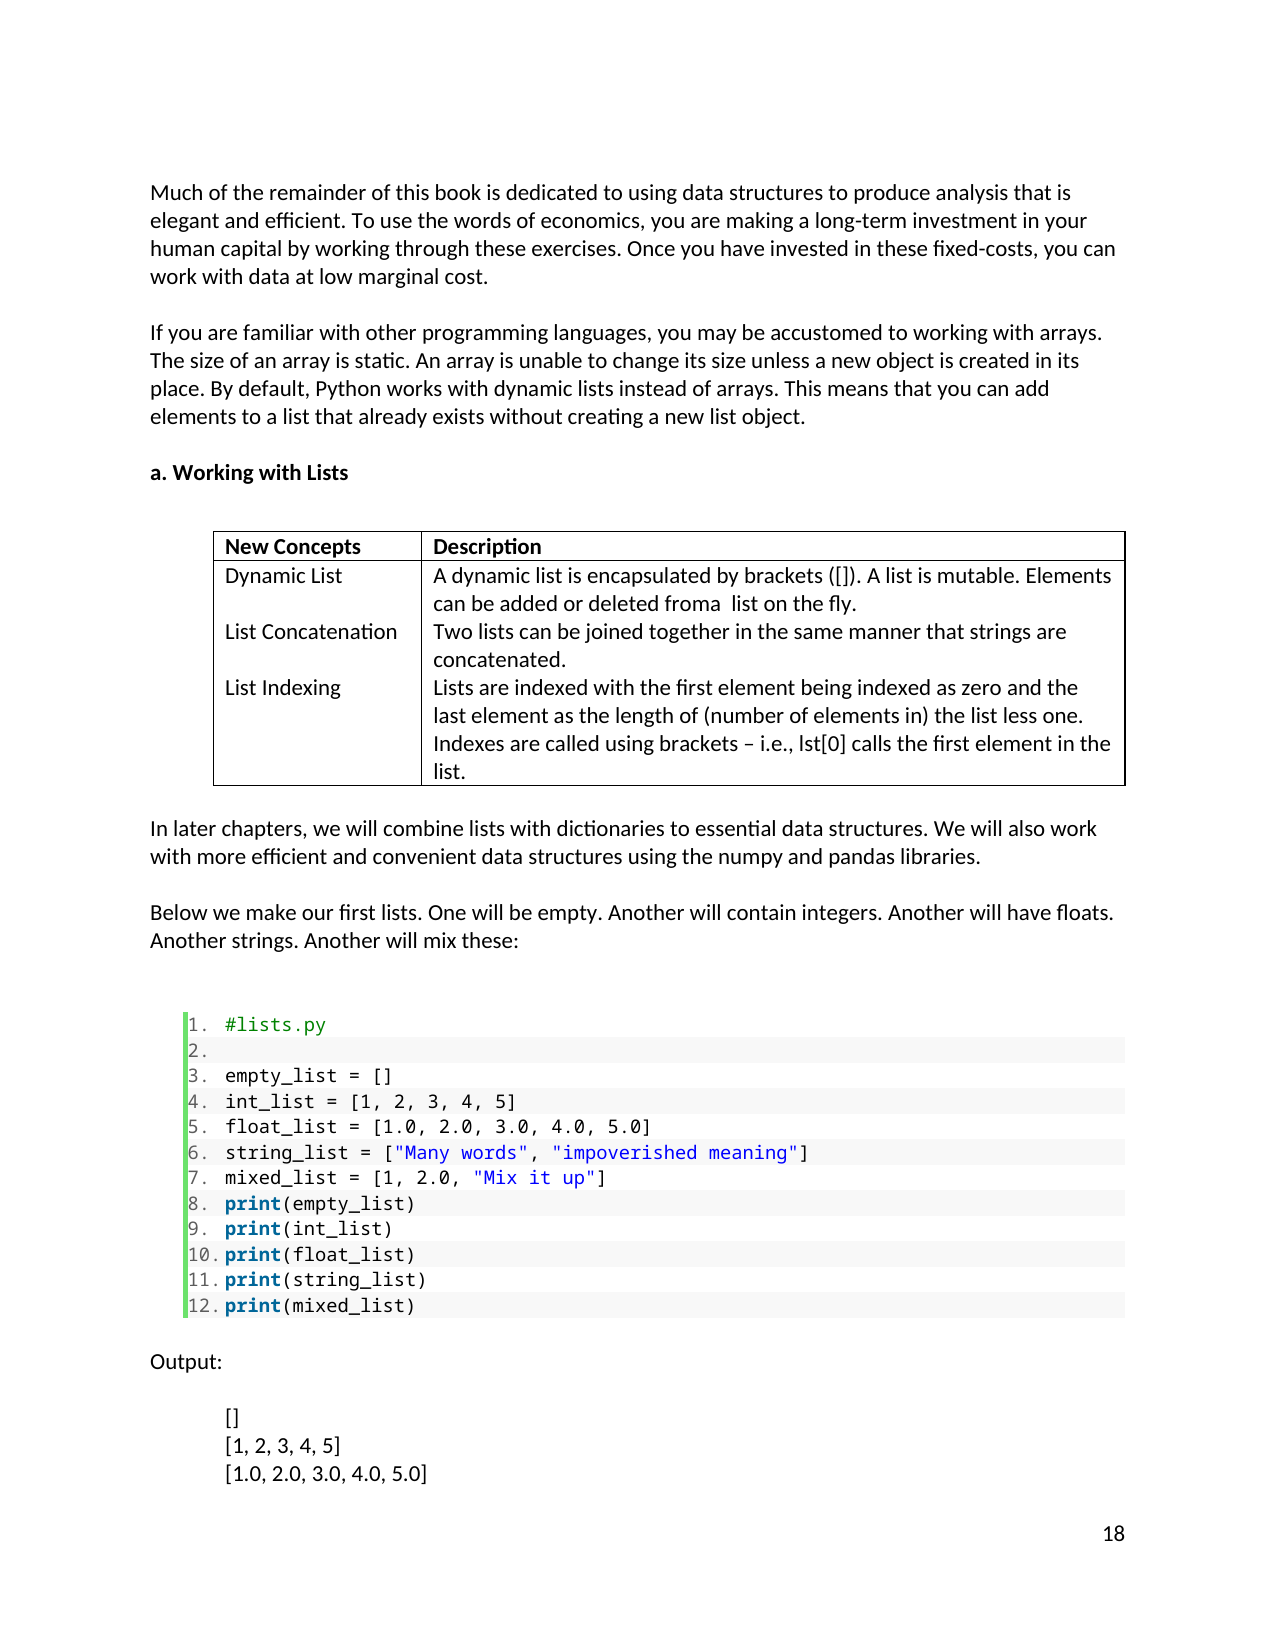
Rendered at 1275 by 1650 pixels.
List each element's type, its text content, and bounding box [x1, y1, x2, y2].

list print(mixed_list) [188, 1292, 1125, 1318]
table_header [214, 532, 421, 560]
text [1.0, 2.0, 3.0, 4.0, 5.0] [225, 1459, 1125, 1487]
list mixed_list = [1, 2.0, "Mix it up"] [188, 1165, 1125, 1190]
list int_list = [1, 2, 3, 4, 5] [188, 1088, 1125, 1114]
list empty_list = [] [188, 1063, 1125, 1088]
list #lists.py [188, 1012, 1125, 1037]
text Output: [150, 1347, 1125, 1375]
text Much of the remainder of this book is dedicated to using data structures to produce analysis that is elegant and efficient. To use the words of economics, you are making a long-term investment in your human capital by working through these exercises. Once you have invested in these fixed-costs, you can work with data at low marginal cost. [150, 178, 1125, 290]
list print(int_list) [188, 1216, 1125, 1241]
text [1, 2, 3, 4, 5] [225, 1431, 1125, 1459]
text a. Working with Lists [150, 458, 1125, 486]
list print(empty_list) [188, 1190, 1125, 1216]
text [] [225, 1403, 1125, 1431]
list print(float_list) [188, 1241, 1125, 1267]
text In later chapters, we will combine lists with dictionaries to essential data structures. We will also work with more efficient and convenient data structures using the numpy and pandas libraries. [150, 814, 1125, 870]
text If you are familiar with other programming languages, you may be accustomed to working with arrays. The size of an array is static. An array is unable to change its size unless a new object is created in its place. By default, Python works with dynamic lists instead of arrays. This means that you can add elements to a list that already exists without creating a new list object. [150, 318, 1125, 430]
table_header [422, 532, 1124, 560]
list print(string_list) [188, 1267, 1125, 1292]
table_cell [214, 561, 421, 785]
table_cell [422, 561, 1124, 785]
list float_list = [1.0, 2.0, 3.0, 4.0, 5.0] [188, 1114, 1125, 1139]
list string_list = ["Many words", "impoverished meaning"] [188, 1139, 1125, 1165]
text Below we make our first lists. One will be empty. Another will contain integers. Another will have floats. Another strings. Another will mix these: [150, 898, 1125, 954]
